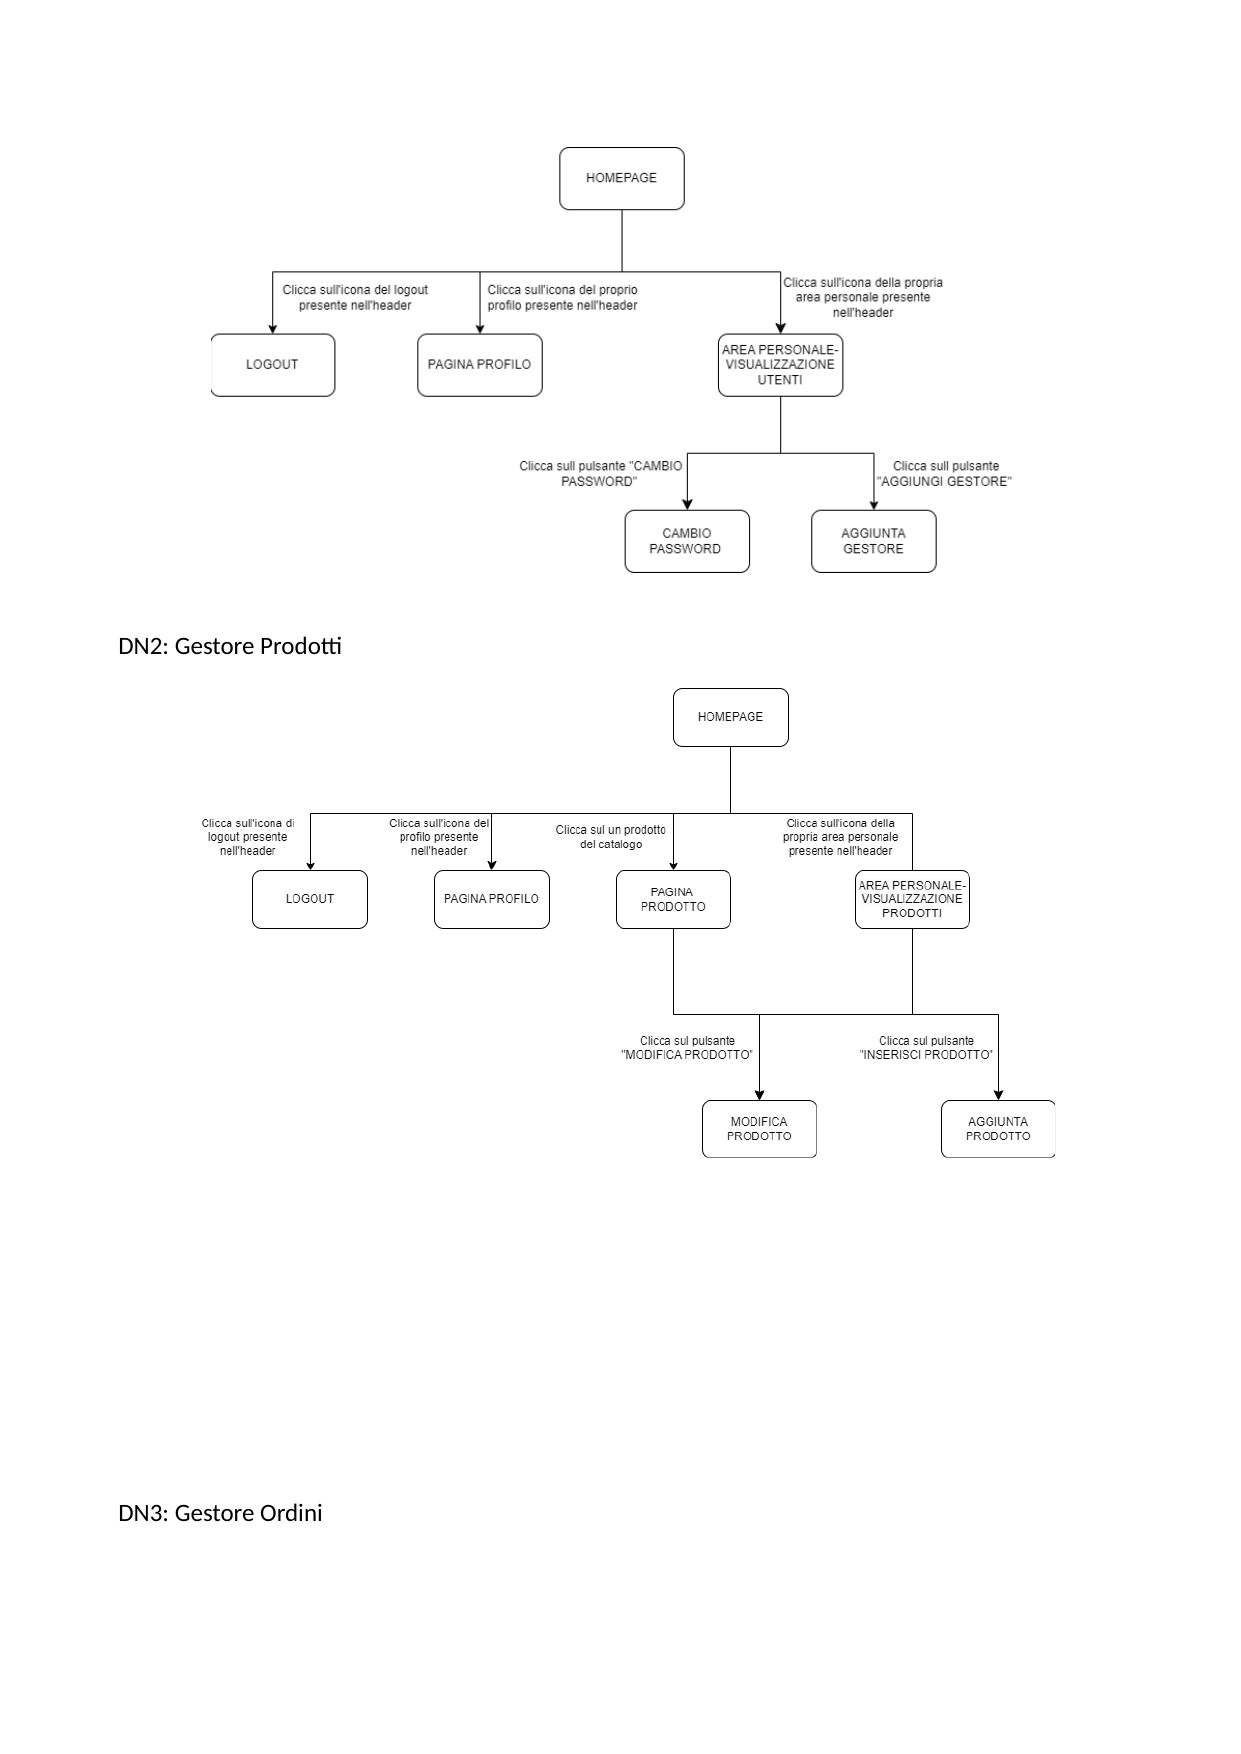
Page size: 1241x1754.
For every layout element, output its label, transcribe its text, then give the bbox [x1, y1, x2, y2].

picture [211, 147, 1030, 573]
text DN3: Gestore Ordini [118, 1497, 1122, 1527]
text DN2: Gestore Prodotti [118, 630, 1122, 661]
picture [185, 688, 1056, 1158]
